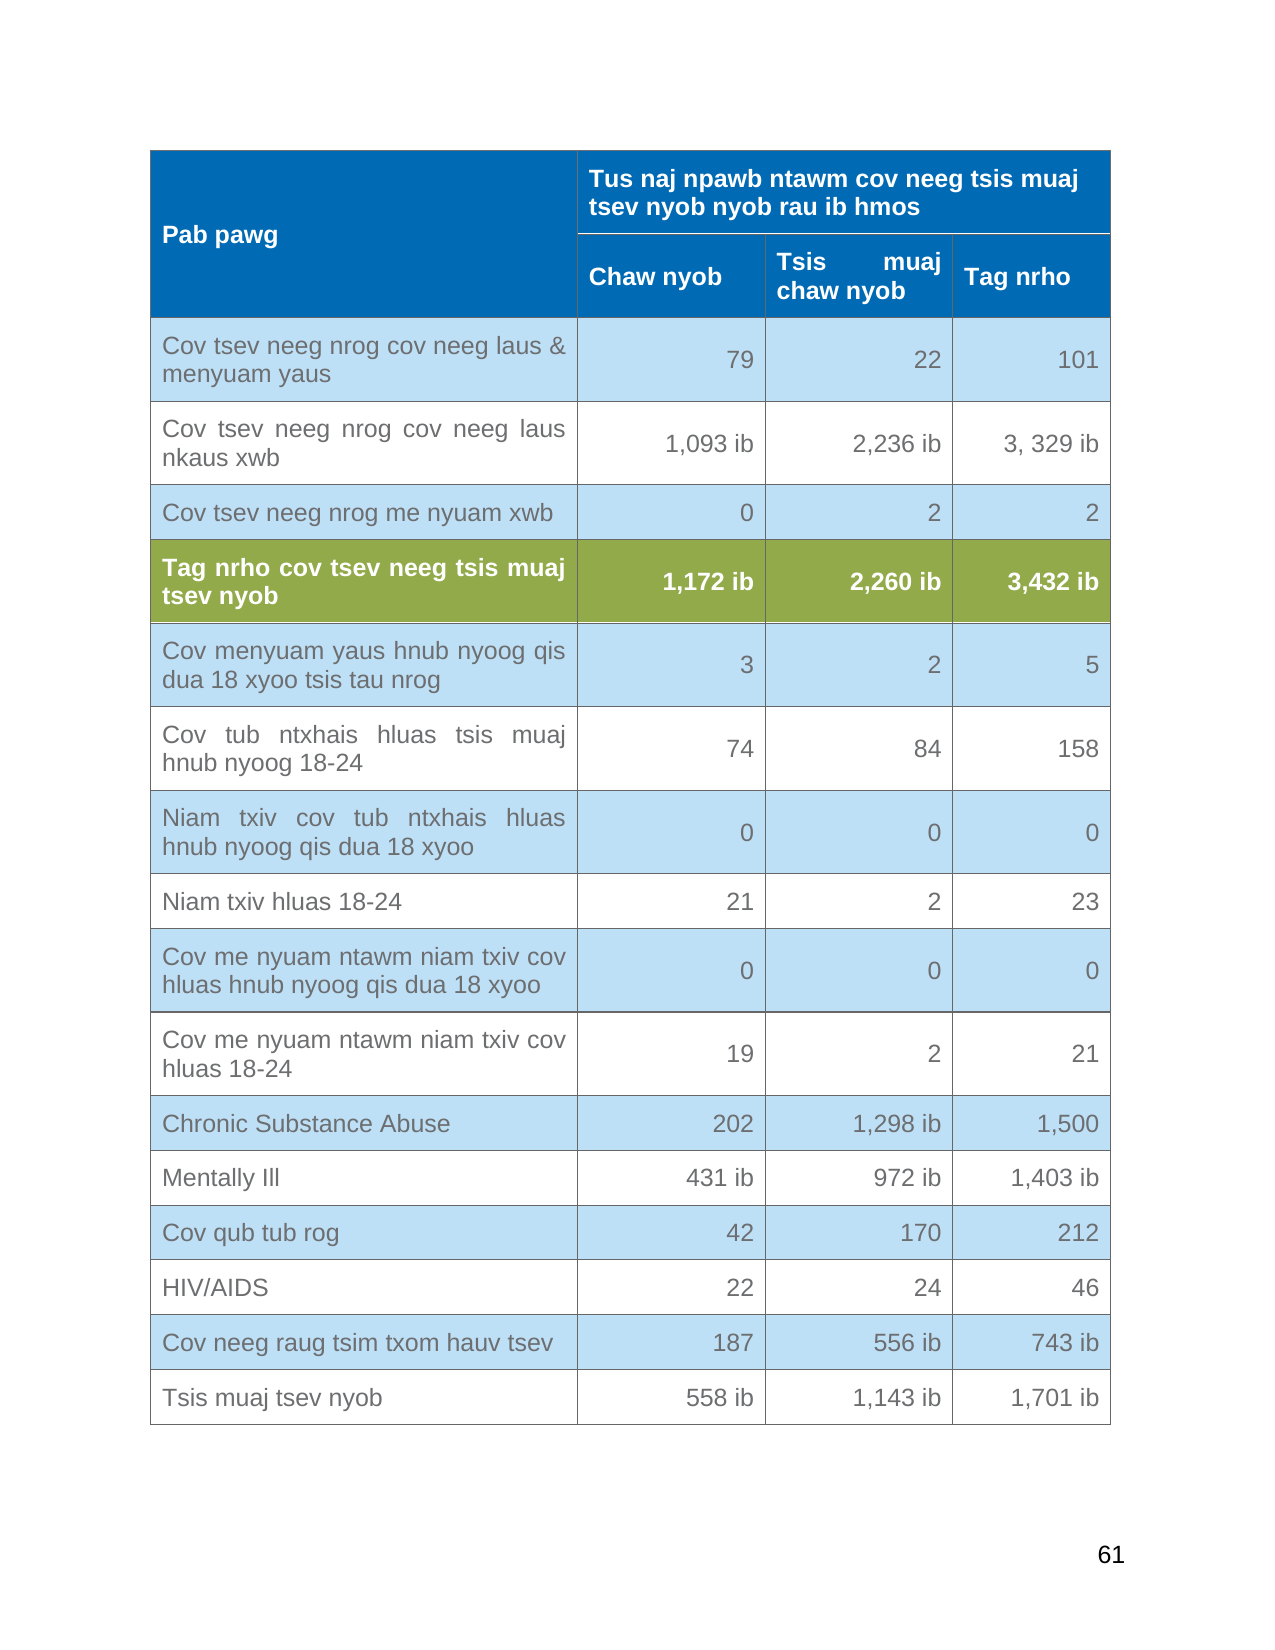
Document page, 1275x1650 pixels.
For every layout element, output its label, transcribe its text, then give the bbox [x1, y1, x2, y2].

table_cell 3 [578, 624, 765, 706]
table_cell 1,143 ib [766, 1370, 952, 1424]
table_header Tus naj npawb ntawm cov neeg tsis muaj tsev nyob nyob rau ib hmos [578, 151, 1110, 233]
table_cell 170 [766, 1206, 952, 1259]
table_cell Mentally Ill [151, 1151, 577, 1204]
table_cell 1,500 [953, 1096, 1110, 1150]
table_cell Tsis muaj chaw nyob [766, 235, 952, 317]
table_cell 0 [953, 791, 1110, 873]
table_cell 23 [953, 874, 1110, 928]
table_cell 84 [766, 707, 952, 789]
table_cell Tag nrho cov tsev neeg tsis muaj tsev nyob [151, 540, 577, 622]
table_cell Cov tsev neeg nrog cov neeg laus & menyuam yaus [151, 318, 577, 401]
table_cell 1,172 ib [578, 540, 765, 622]
table_cell 46 [953, 1260, 1110, 1314]
table_cell 79 [578, 318, 765, 401]
table_cell 2,236 ib [766, 402, 952, 484]
table_cell 1,701 ib [953, 1370, 1110, 1424]
table_cell Chronic Substance Abuse [151, 1096, 577, 1150]
table_cell Cov me nyuam ntawm niam txiv cov hluas hnub nyoog qis dua 18 xyoo [151, 929, 577, 1011]
table_cell 0 [766, 929, 952, 1011]
table_cell 972 ib [766, 1151, 952, 1204]
table_header Pab pawg [151, 151, 577, 317]
table_cell 101 [953, 318, 1110, 401]
table_cell 1,403 ib [953, 1151, 1110, 1204]
table_cell 158 [953, 707, 1110, 789]
table_cell 1,093 ib [578, 402, 765, 484]
table_cell 212 [953, 1206, 1110, 1259]
table_cell 556 ib [766, 1315, 952, 1369]
table_cell Niam txiv hluas 18-24 [151, 874, 577, 928]
table_cell 0 [953, 929, 1110, 1011]
table_cell Cov tsev neeg nrog me nyuam xwb [151, 485, 577, 539]
table_cell 22 [578, 1260, 765, 1314]
table_cell 2 [766, 485, 952, 539]
table_cell Cov qub tub rog [151, 1206, 577, 1259]
table_cell 19 [578, 1013, 765, 1095]
table_cell Cov neeg raug tsim txom hauv tsev [151, 1315, 577, 1369]
table_cell 558 ib [578, 1370, 765, 1424]
table_cell Niam txiv cov tub ntxhais hluas hnub nyoog qis dua 18 xyoo [151, 791, 577, 873]
table_cell Tag nrho [953, 235, 1110, 317]
table_cell 2 [766, 1013, 952, 1095]
table_cell Chaw nyob [578, 235, 765, 317]
table_cell 431 ib [578, 1151, 765, 1204]
table_cell 2 [953, 485, 1110, 539]
table_cell 0 [766, 791, 952, 873]
table_cell 2,260 ib [766, 540, 952, 622]
table_cell 21 [953, 1013, 1110, 1095]
table_cell 0 [578, 485, 765, 539]
table_cell Cov me nyuam ntawm niam txiv cov hluas 18-24 [151, 1013, 577, 1095]
table_cell 0 [578, 929, 765, 1011]
table_cell 187 [578, 1315, 765, 1369]
table_cell 24 [766, 1260, 952, 1314]
table_cell Cov tub ntxhais hluas tsis muaj hnub nyoog 18-24 [151, 707, 577, 789]
table_cell 22 [766, 318, 952, 401]
table_cell 2 [766, 874, 952, 928]
table_cell Cov menyuam yaus hnub nyoog qis dua 18 xyoo tsis tau nrog [151, 624, 577, 706]
table_cell 2 [766, 624, 952, 706]
table_cell 3,432 ib [953, 540, 1110, 622]
table_cell 21 [578, 874, 765, 928]
table_cell Cov tsev neeg nrog cov neeg laus nkaus xwb [151, 402, 577, 484]
table_cell 202 [578, 1096, 765, 1150]
table_cell 1,298 ib [766, 1096, 952, 1150]
table_cell 42 [578, 1206, 765, 1259]
table_cell HIV/AIDS [151, 1260, 577, 1314]
table_cell 74 [578, 707, 765, 789]
table_cell 3, 329 ib [953, 402, 1110, 484]
table_cell 743 ib [953, 1315, 1110, 1369]
table_cell Tsis muaj tsev nyob [151, 1370, 577, 1424]
table_cell 0 [578, 791, 765, 873]
table_cell 5 [953, 624, 1110, 706]
